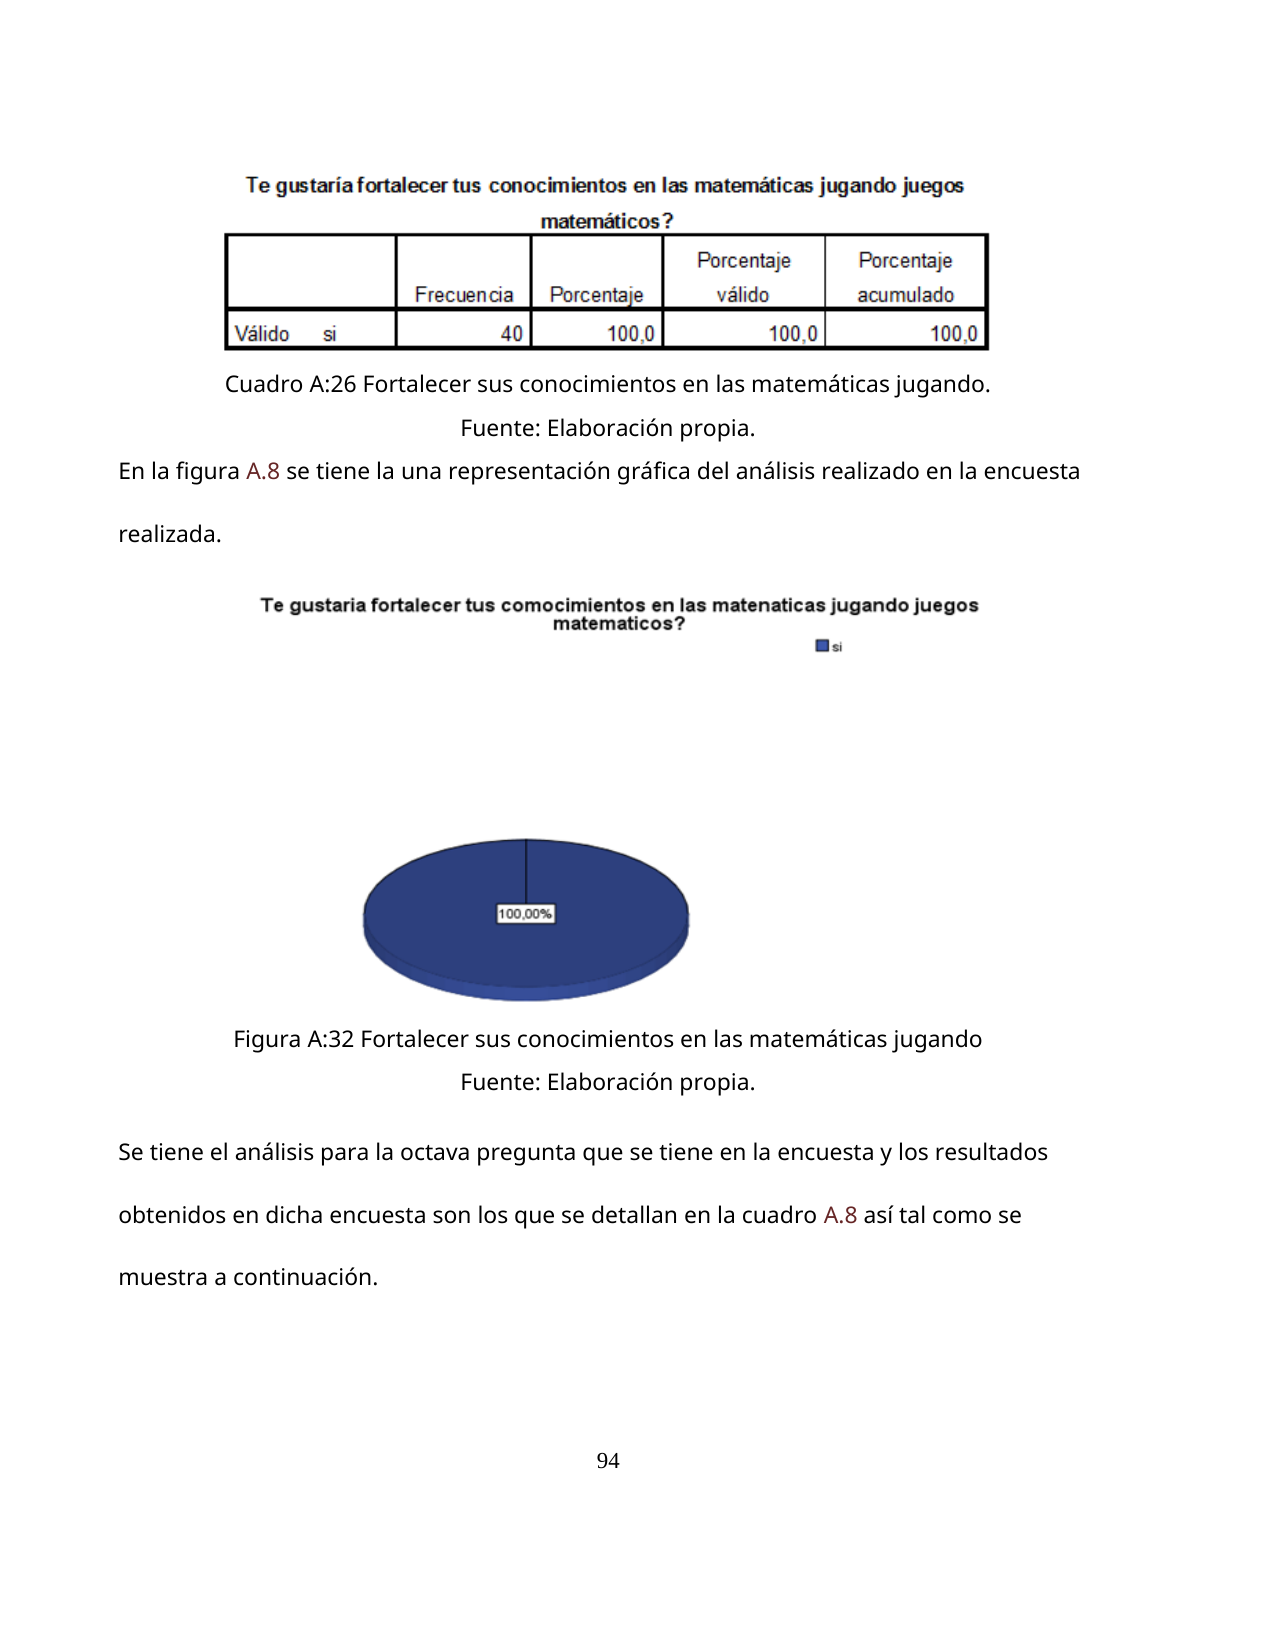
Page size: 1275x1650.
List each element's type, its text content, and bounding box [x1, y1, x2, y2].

text Se tiene el análisis para la octava pregunta que se tiene en la encuesta y los resultados obtenidos en dicha encuesta son los que se detallan en la cuadro A.8 así tal como se muestra a continuación. [118, 1136, 1098, 1293]
text Fuente: Elaboración propia. [118, 1066, 1098, 1097]
text Fuente: Elaboración propia. [118, 412, 1098, 443]
text En la figura A.8 se tiene la una representación gráfica del análisis realizado en la encuesta realizada. [118, 455, 1098, 549]
